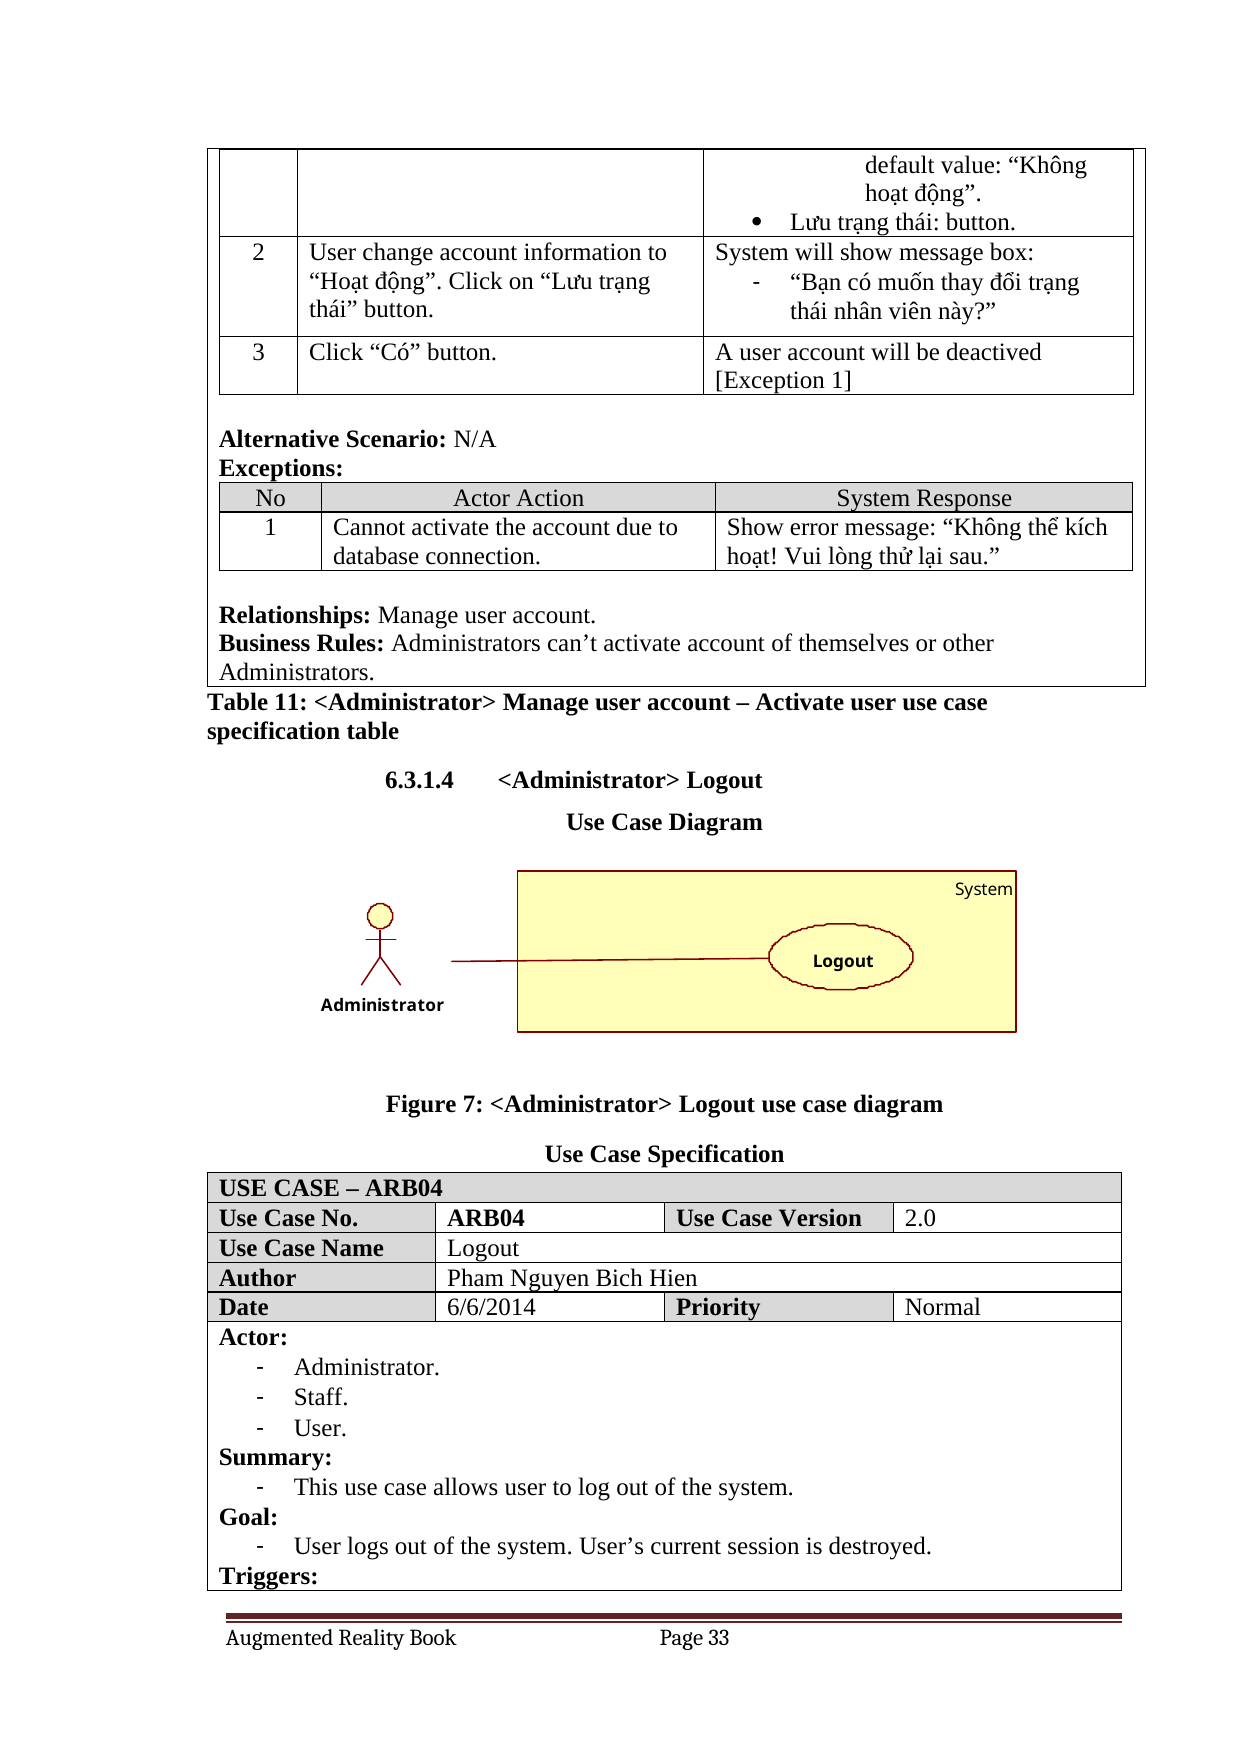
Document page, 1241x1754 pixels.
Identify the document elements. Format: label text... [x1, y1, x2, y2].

table_cell Normal [894, 1293, 1121, 1321]
subtitle Use Case Specification [207, 1139, 1122, 1168]
table_cell Priority [665, 1293, 893, 1321]
table_cell Author [208, 1263, 435, 1291]
text Figure 7: <Administrator> Logout use case diagram [207, 1089, 1122, 1118]
table_cell ARB04 [436, 1203, 664, 1232]
subtitle <Administrator> Logout [385, 765, 1122, 794]
table_cell Use Case Name [208, 1233, 435, 1262]
table_cell Logout [436, 1233, 1121, 1262]
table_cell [208, 1322, 1121, 1590]
subtitle Use Case Diagram [207, 807, 1122, 835]
table_cell 6/6/2014 [436, 1293, 664, 1321]
table_cell Date [208, 1293, 435, 1321]
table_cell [208, 149, 1145, 686]
table_cell Use Case Version [665, 1203, 893, 1232]
table_cell Use Case No. [208, 1203, 435, 1232]
table_cell 2.0 [894, 1203, 1121, 1232]
table_header USE CASE – ARB04 [208, 1173, 1121, 1202]
table_cell Pham Nguyen Bich Hien [436, 1263, 1121, 1291]
